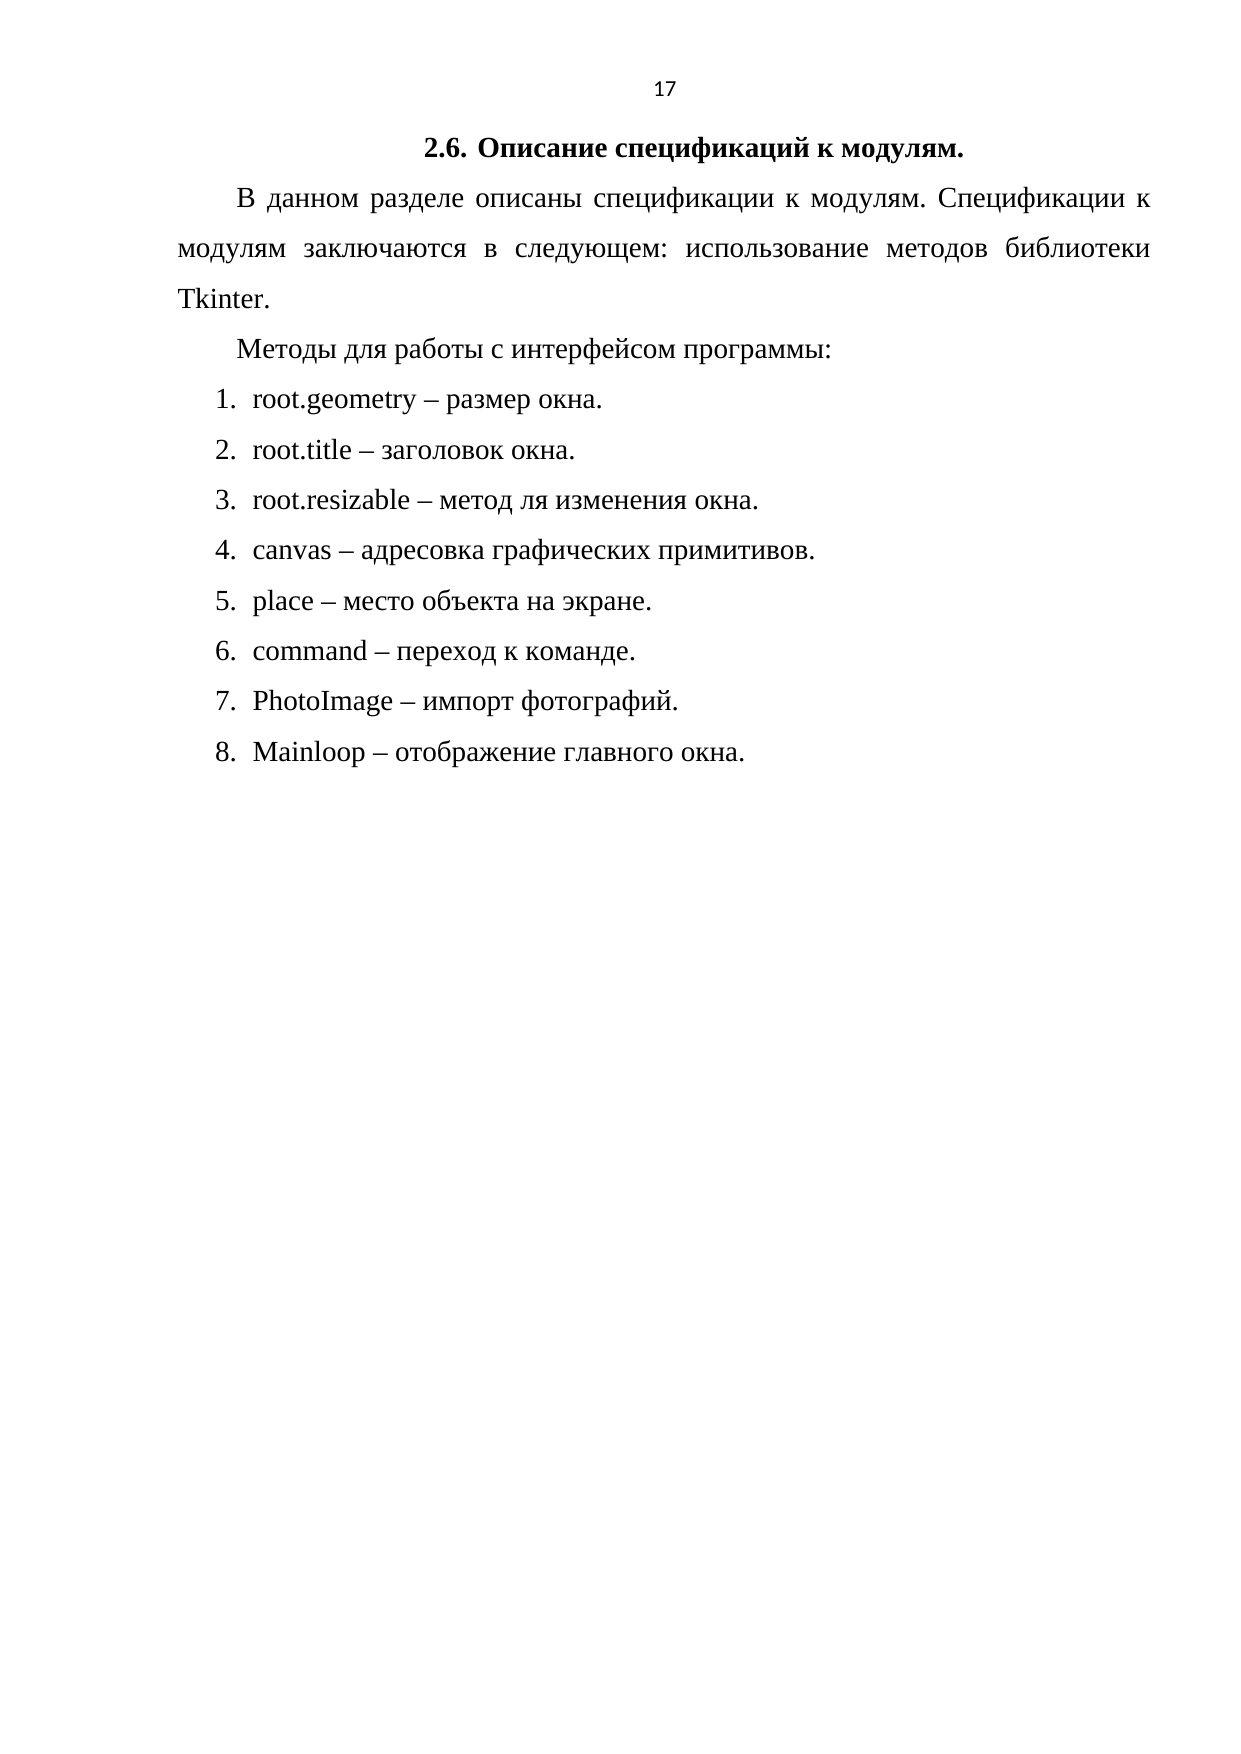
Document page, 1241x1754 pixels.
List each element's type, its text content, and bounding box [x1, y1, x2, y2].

list PhotoImage – импорт фотографий. [215, 683, 1152, 717]
list root.resizable – метод ля изменения окна. [215, 482, 1152, 516]
text Методы для работы с интерфейсом программы: [177, 331, 1152, 365]
text В данном разделе описаны спецификации к модулям. Спецификации к модулям заключаются в следующем: использование методов библиотеки Tkinter. [177, 180, 1152, 314]
subtitle Описание спецификаций к модулям. [236, 130, 1152, 163]
list root.geometry – размер окна. [215, 381, 1152, 415]
list canvas – адресовка графических примитивов. [215, 532, 1152, 566]
list root.title – заголовок окна. [215, 432, 1152, 465]
list place – место объекта на экране. [215, 583, 1152, 616]
list сommand – переход к команде. [215, 633, 1152, 667]
list Mainloop – отображение главного окна. [215, 734, 1152, 767]
